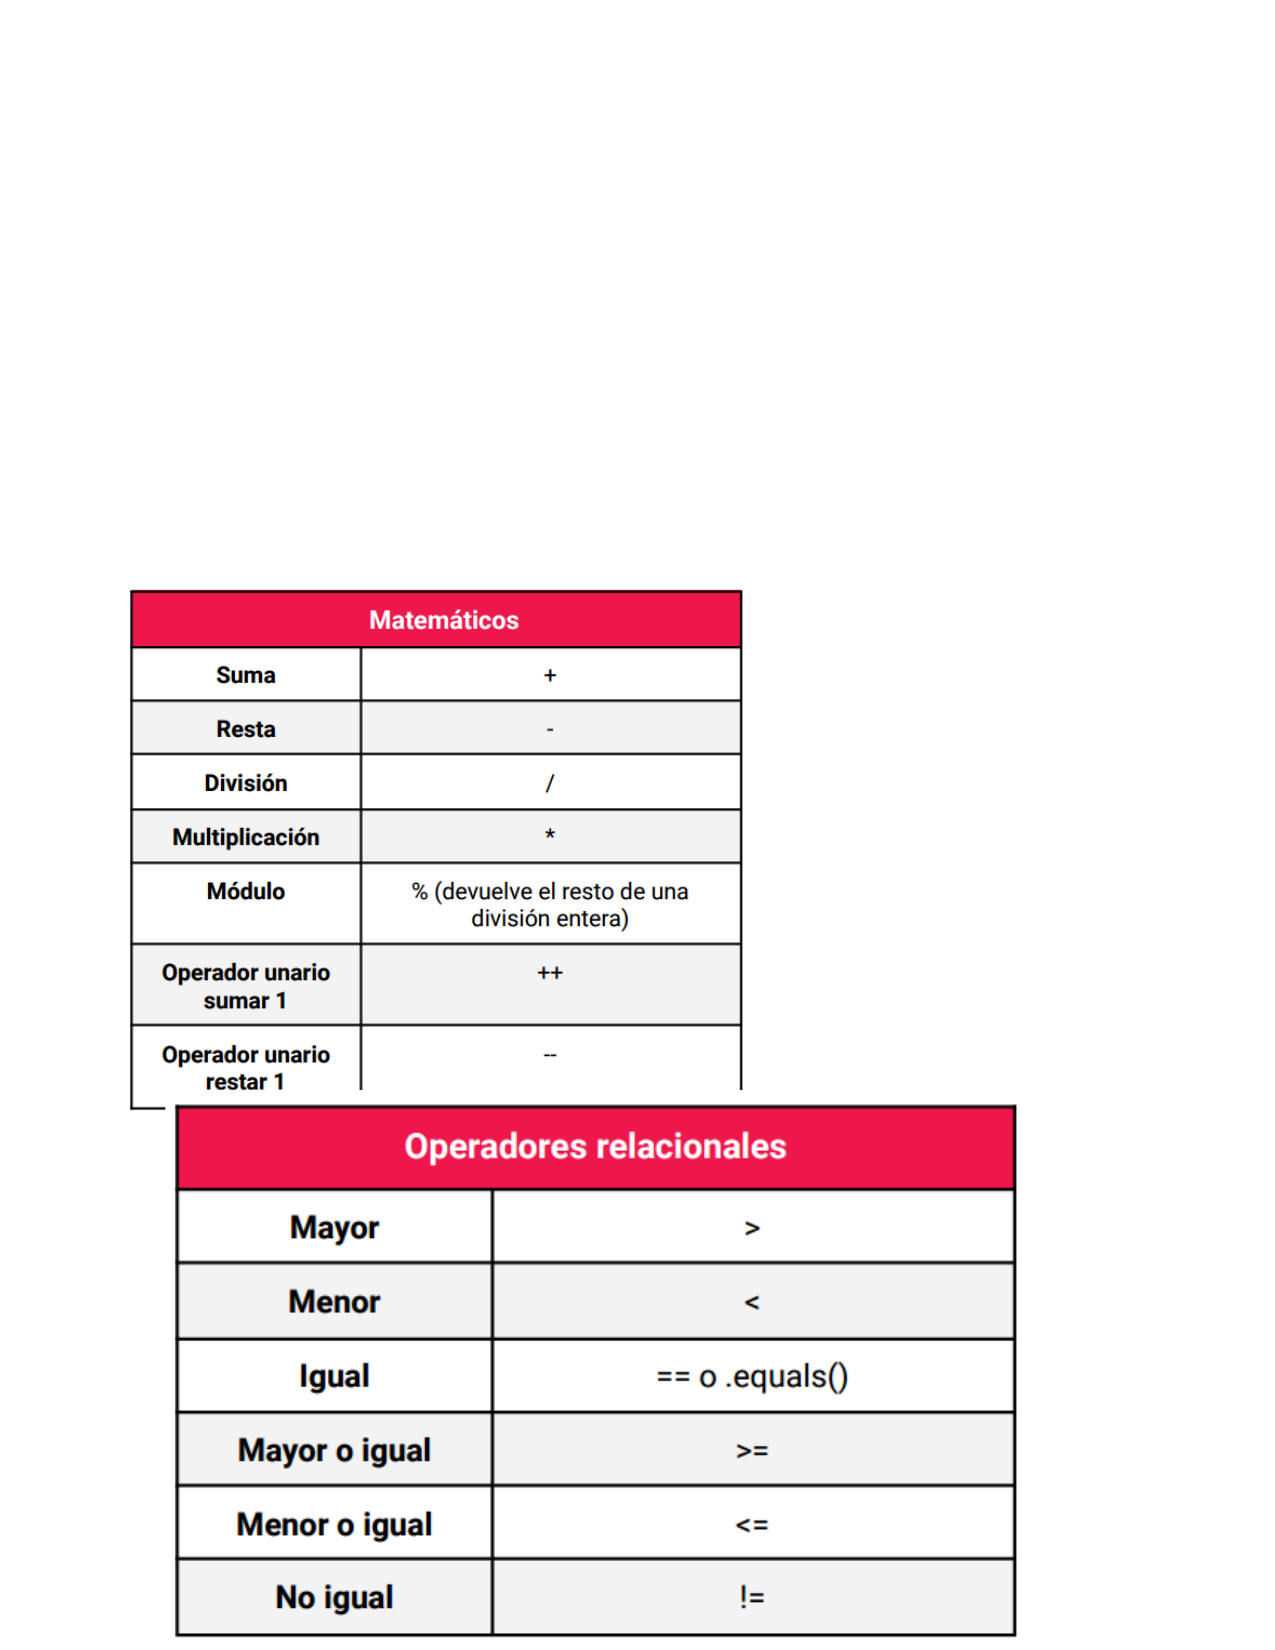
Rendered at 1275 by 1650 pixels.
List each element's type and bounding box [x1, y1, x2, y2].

picture [115, 578, 1029, 1650]
